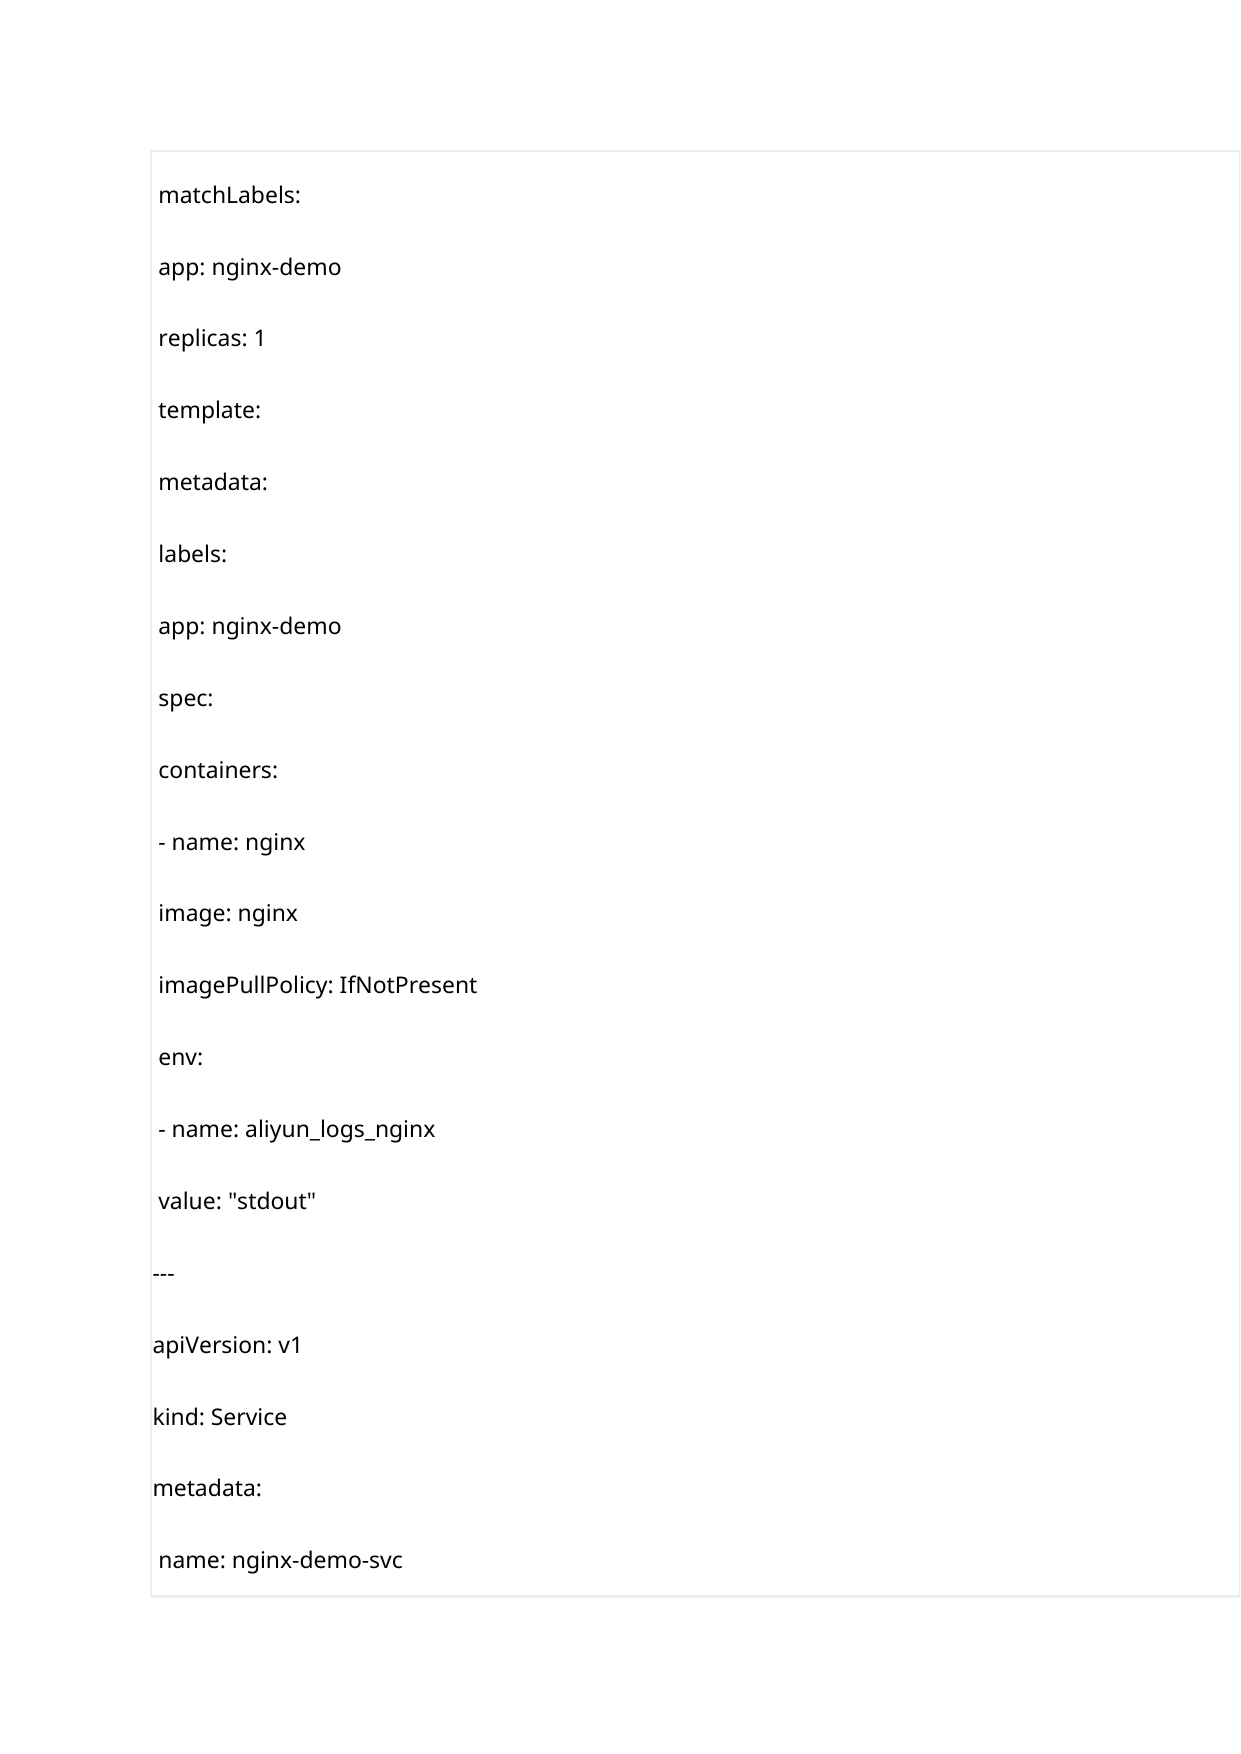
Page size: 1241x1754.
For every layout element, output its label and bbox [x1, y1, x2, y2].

table_header [152, 152, 1239, 1595]
